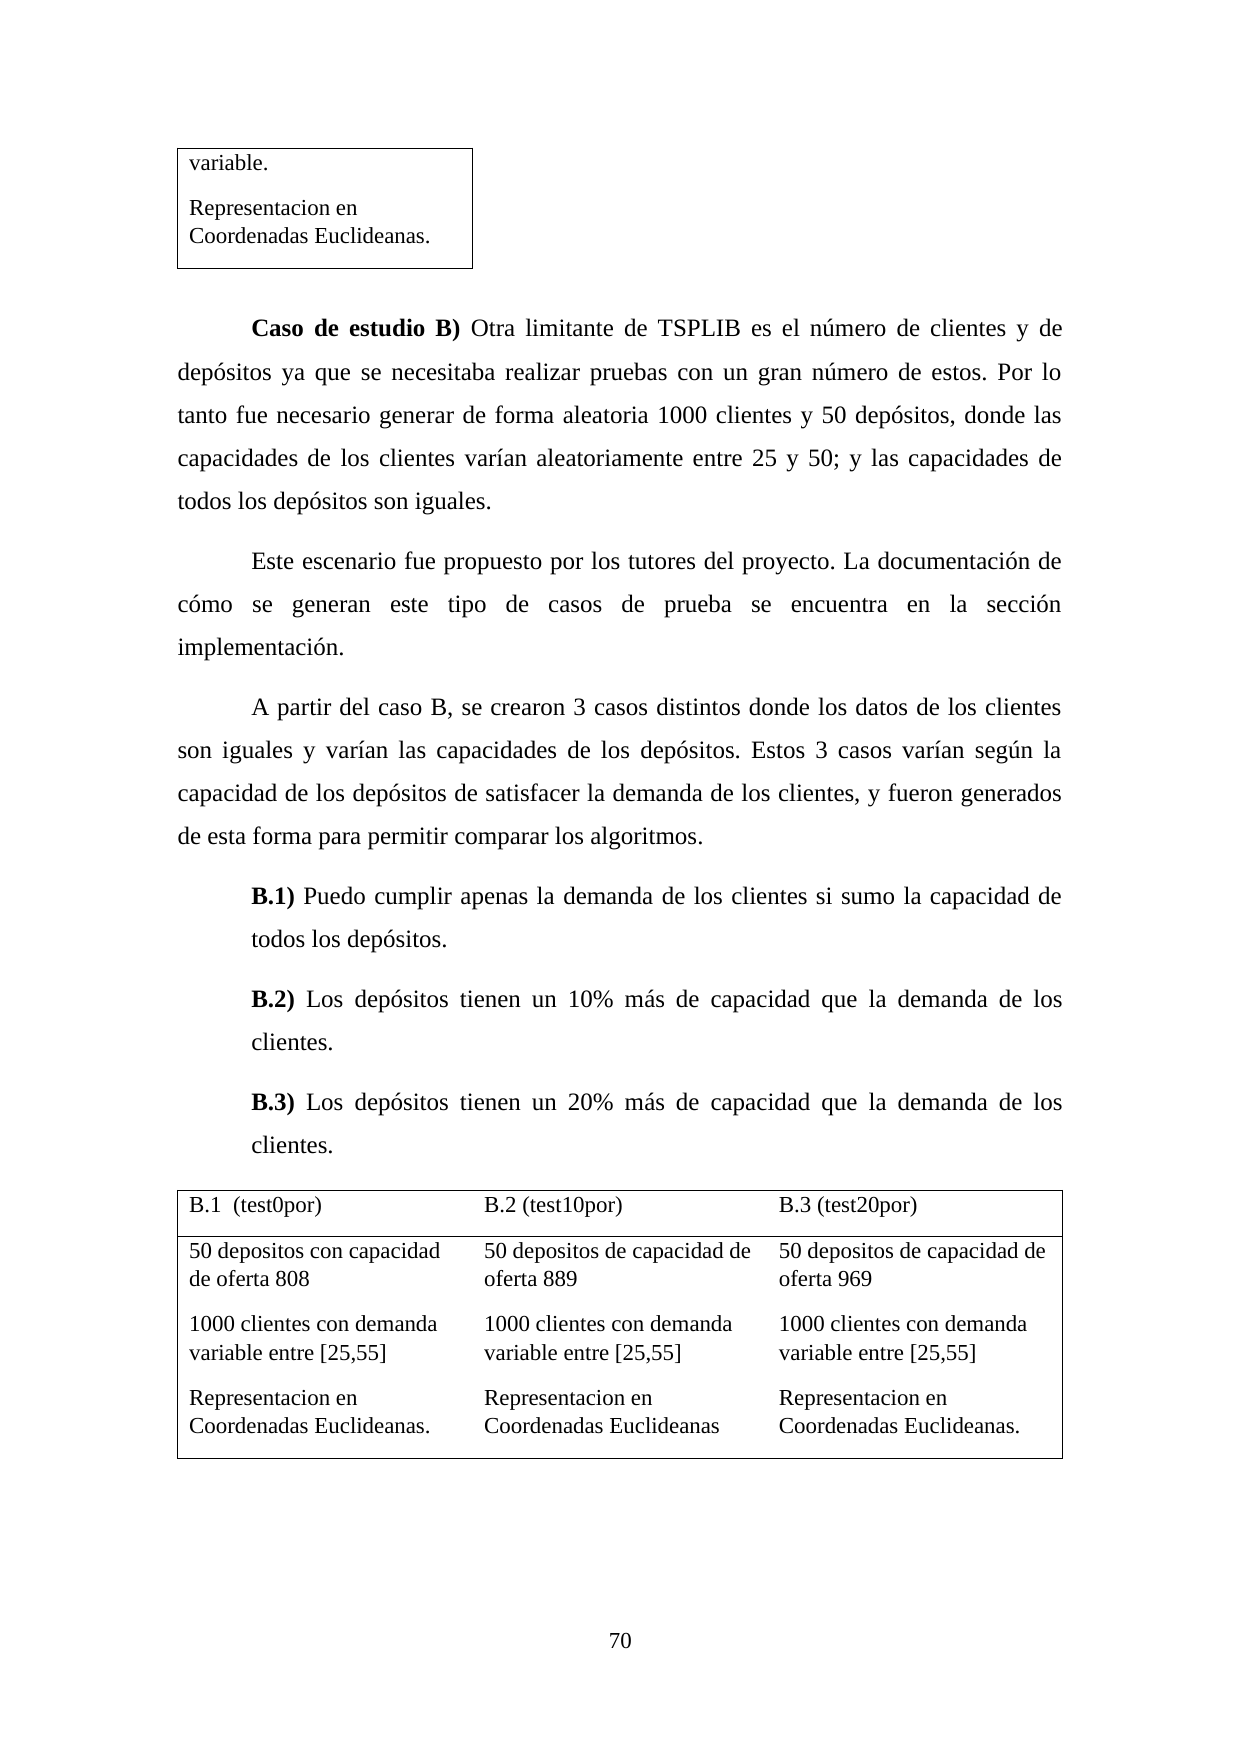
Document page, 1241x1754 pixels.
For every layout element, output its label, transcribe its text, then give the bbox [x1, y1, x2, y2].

table_header B.3 (test20por) [768, 1191, 1062, 1236]
table_header B.1 (test0por) [178, 1191, 473, 1236]
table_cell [178, 149, 472, 267]
table_header B.2 (test10por) [473, 1191, 767, 1236]
text B.2) Los depósitos tienen un 10% más de capacidad que la demanda de los clientes. [251, 984, 1063, 1056]
text B.1) Puedo cumplir apenas la demanda de los clientes si sumo la capacidad de todos los depósitos. [251, 881, 1063, 953]
text Este escenario fue propuesto por los tutores del proyecto. La documentación de cómo se generan este tipo de casos de prueba se encuentra en la sección implementación. [177, 546, 1063, 661]
text Caso de estudio B) Otra limitante de TSPLIB es el número de clientes y de depósitos ya que se necesitaba realizar pruebas con un gran número de estos. Por lo tanto fue necesario generar de forma aleatoria 1000 clientes y 50 depósitos, donde las capacidades de los clientes varían aleatoriamente entre 25 y 50; y las capacidades de todos los depósitos son iguales. [177, 313, 1063, 515]
table_cell 50 depositos de capacidad de oferta 889 1000 clientes con demanda variable entre [25,55] Representacion en Coordenadas Euclideanas [473, 1237, 767, 1458]
table_cell 50 depositos con capacidad de oferta 808 1000 clientes con demanda variable entre [25,55] Representacion en Coordenadas Euclideanas. [178, 1237, 473, 1458]
text A partir del caso B, se crearon 3 casos distintos donde los datos de los clientes son iguales y varían las capacidades de los depósitos. Estos 3 casos varían según la capacidad de los depósitos de satisfacer la demanda de los clientes, y fueron generados de esta forma para permitir comparar los algoritmos. [177, 692, 1063, 850]
table_cell 50 depositos de capacidad de oferta 969 1000 clientes con demanda variable entre [25,55] Representacion en Coordenadas Euclideanas. [768, 1237, 1062, 1458]
text B.3) Los depósitos tienen un 20% más de capacidad que la demanda de los clientes. [251, 1087, 1063, 1159]
